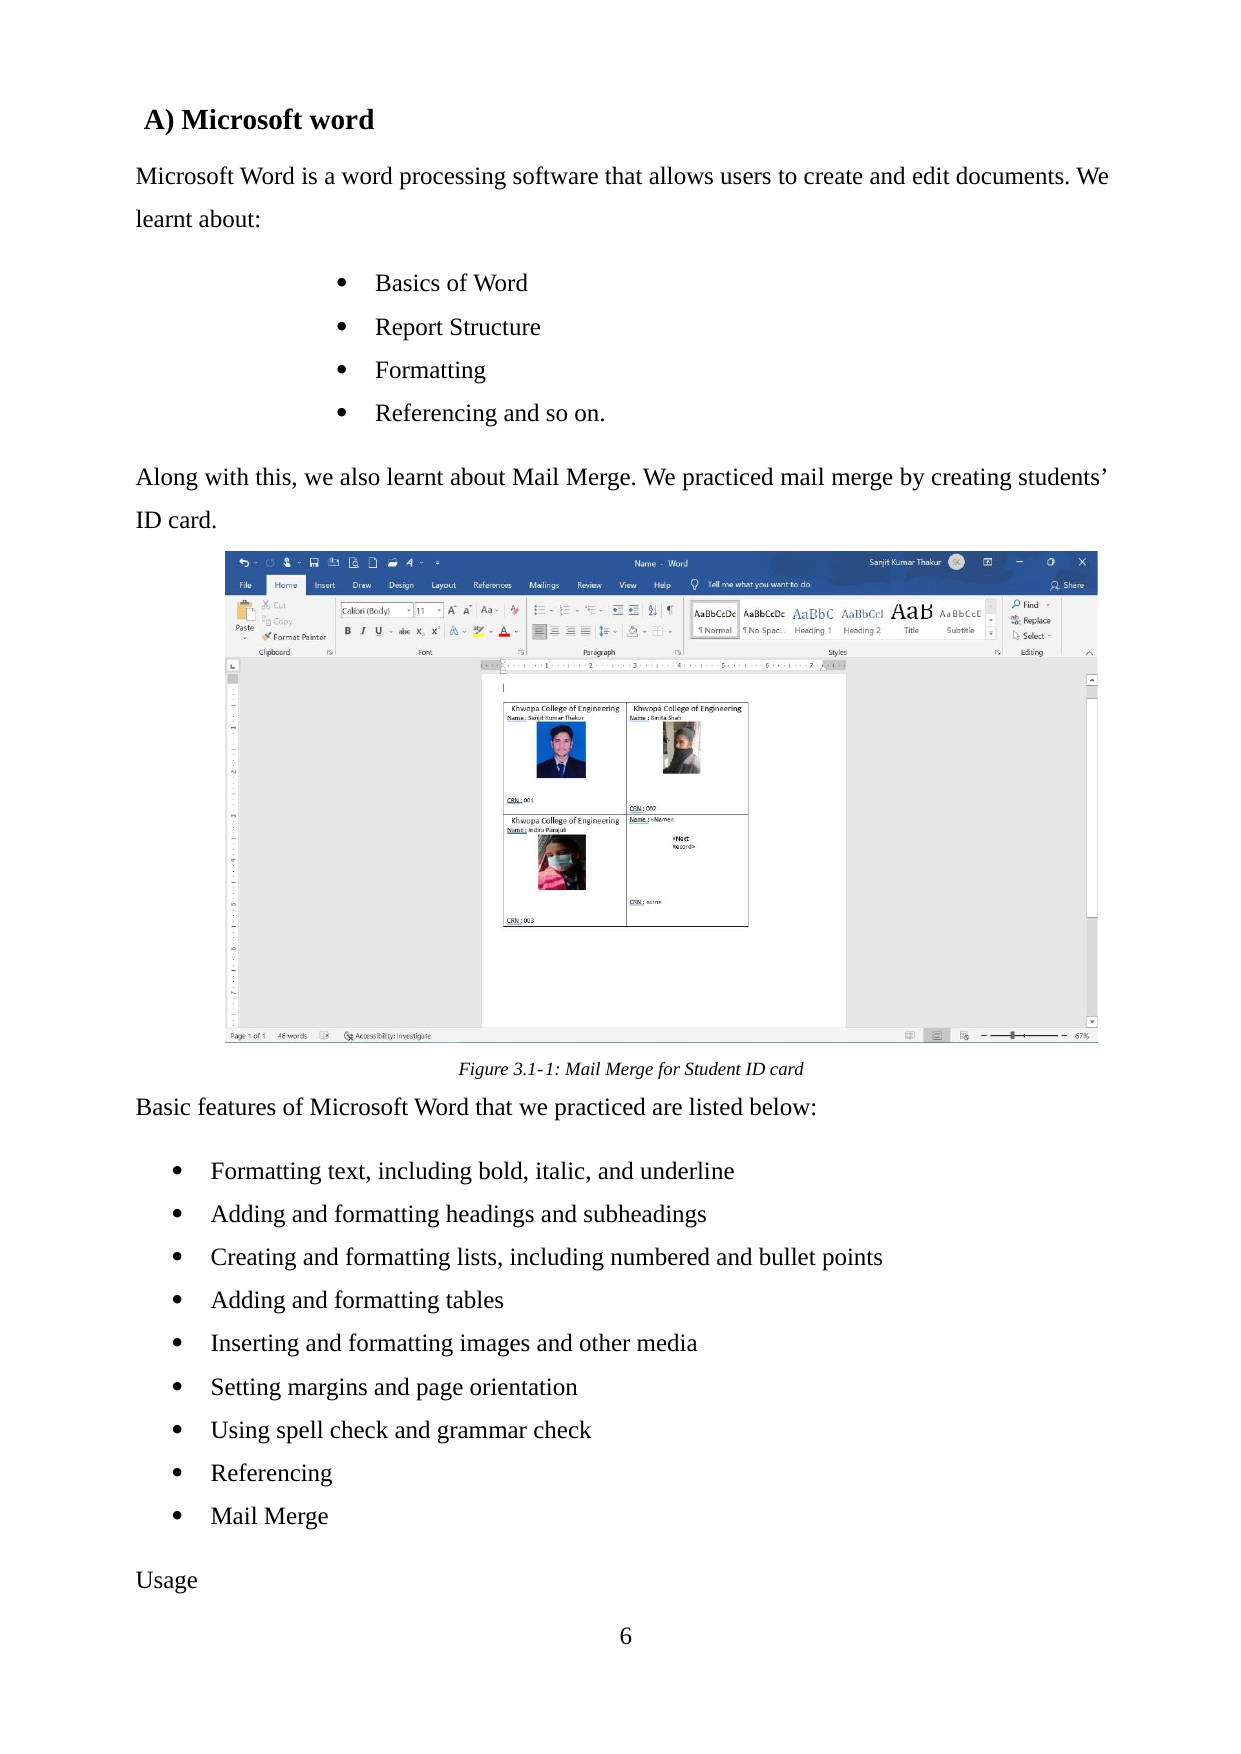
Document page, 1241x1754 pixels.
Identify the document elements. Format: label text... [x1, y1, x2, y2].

list Inserting and formatting images and other media [173, 1328, 1109, 1357]
list Report Structure [337, 312, 1109, 340]
text Microsoft Word is a word processing software that allows users to create and edit documents. We learnt about: [135, 161, 1109, 233]
list Referencing and so on. [337, 398, 1109, 427]
list Adding and formatting tables [173, 1285, 1109, 1314]
list Referencing [173, 1458, 1109, 1487]
list Setting margins and page orientation [173, 1372, 1109, 1400]
text Along with this, we also learnt about Mail Merge. We practiced mail merge by creating students’ ID card. [135, 462, 1109, 534]
picture [225, 551, 1098, 1043]
list Basics of Word [337, 268, 1109, 297]
list Creating and formatting lists, including numbered and bullet points [173, 1242, 1109, 1271]
list Mail Merge [173, 1501, 1109, 1530]
list Microsoft word [144, 102, 1109, 136]
list Formatting [337, 355, 1109, 383]
text Usage [135, 1565, 1109, 1594]
list Formatting text, including bold, italic, and underline [173, 1156, 1109, 1185]
list Adding and formatting headings and subheadings [173, 1199, 1109, 1228]
list Using spell check and grammar check [173, 1415, 1109, 1443]
